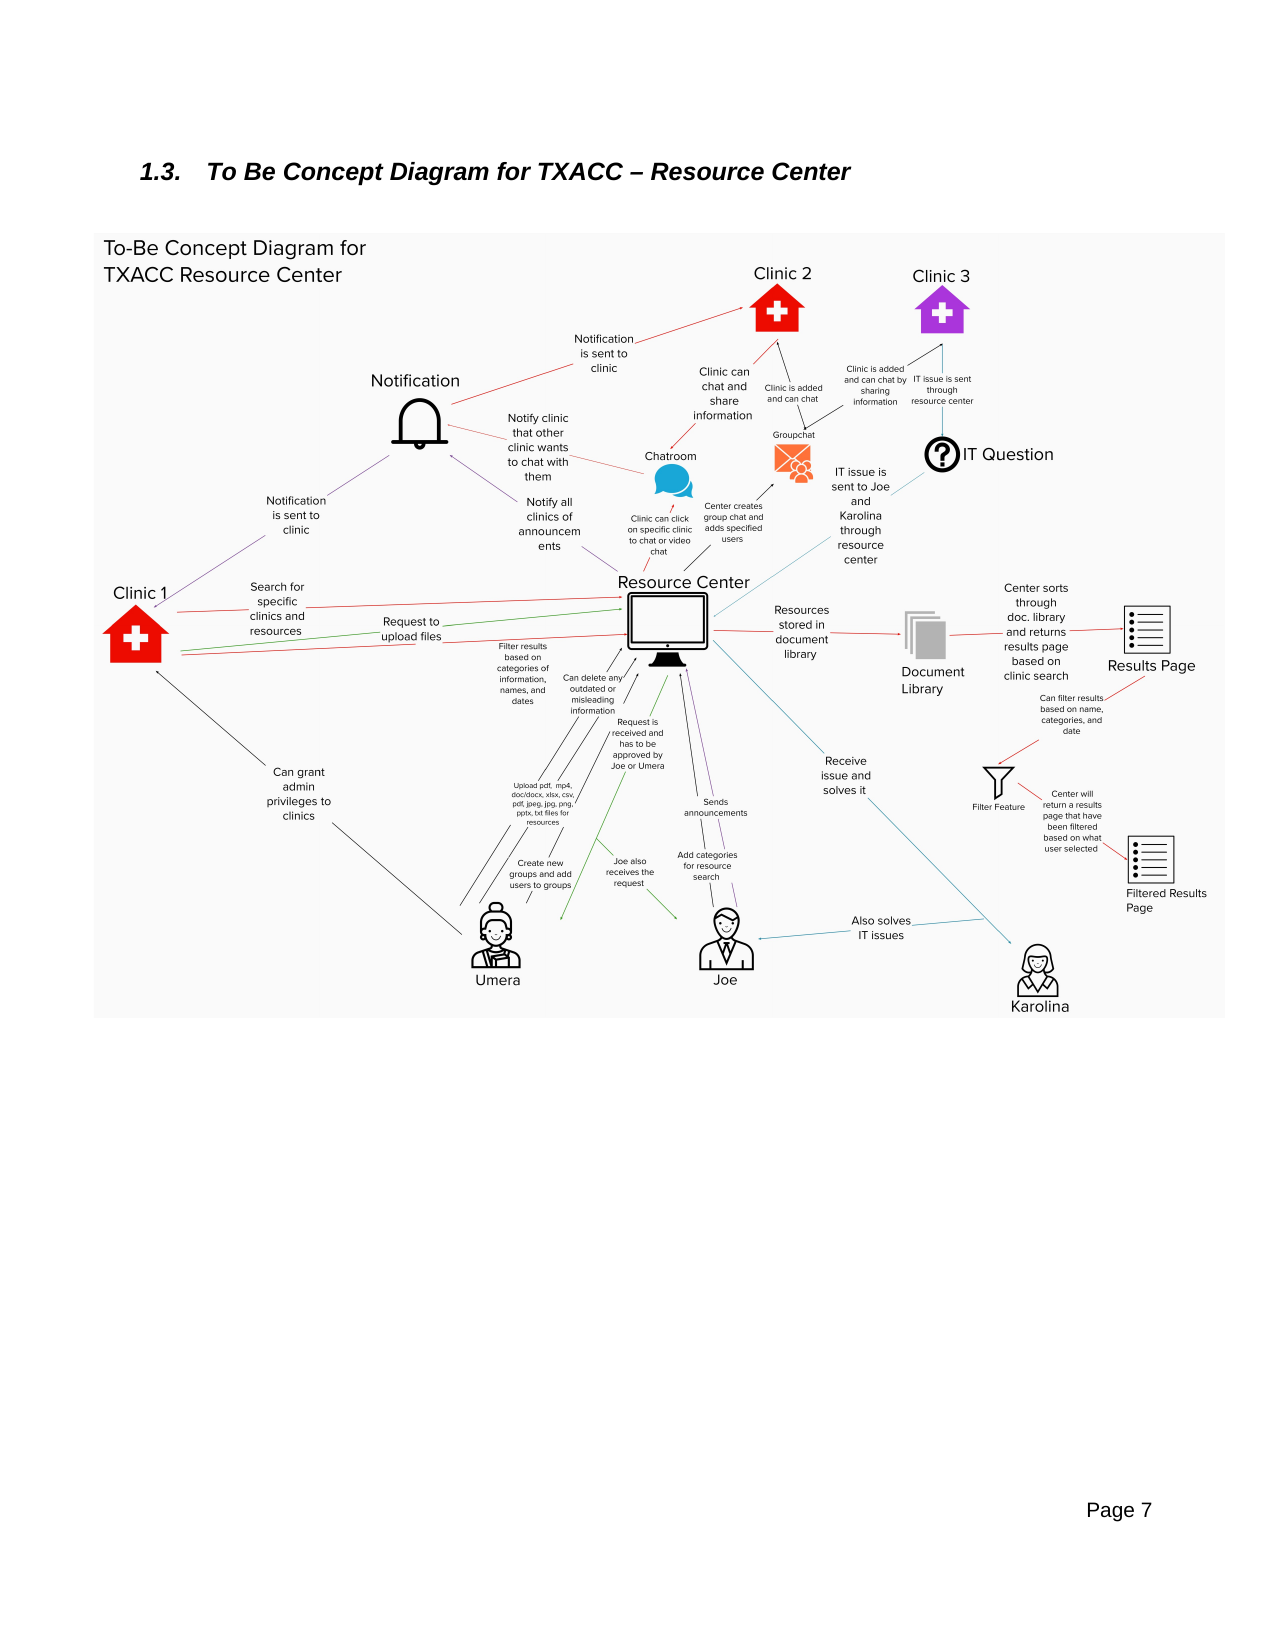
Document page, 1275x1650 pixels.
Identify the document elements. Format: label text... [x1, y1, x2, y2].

subtitle To Be Concept Diagram for TXACC – Resource Center [139, 157, 1152, 185]
text Page 7 [27, 1498, 1152, 1522]
picture [93, 233, 1225, 1018]
